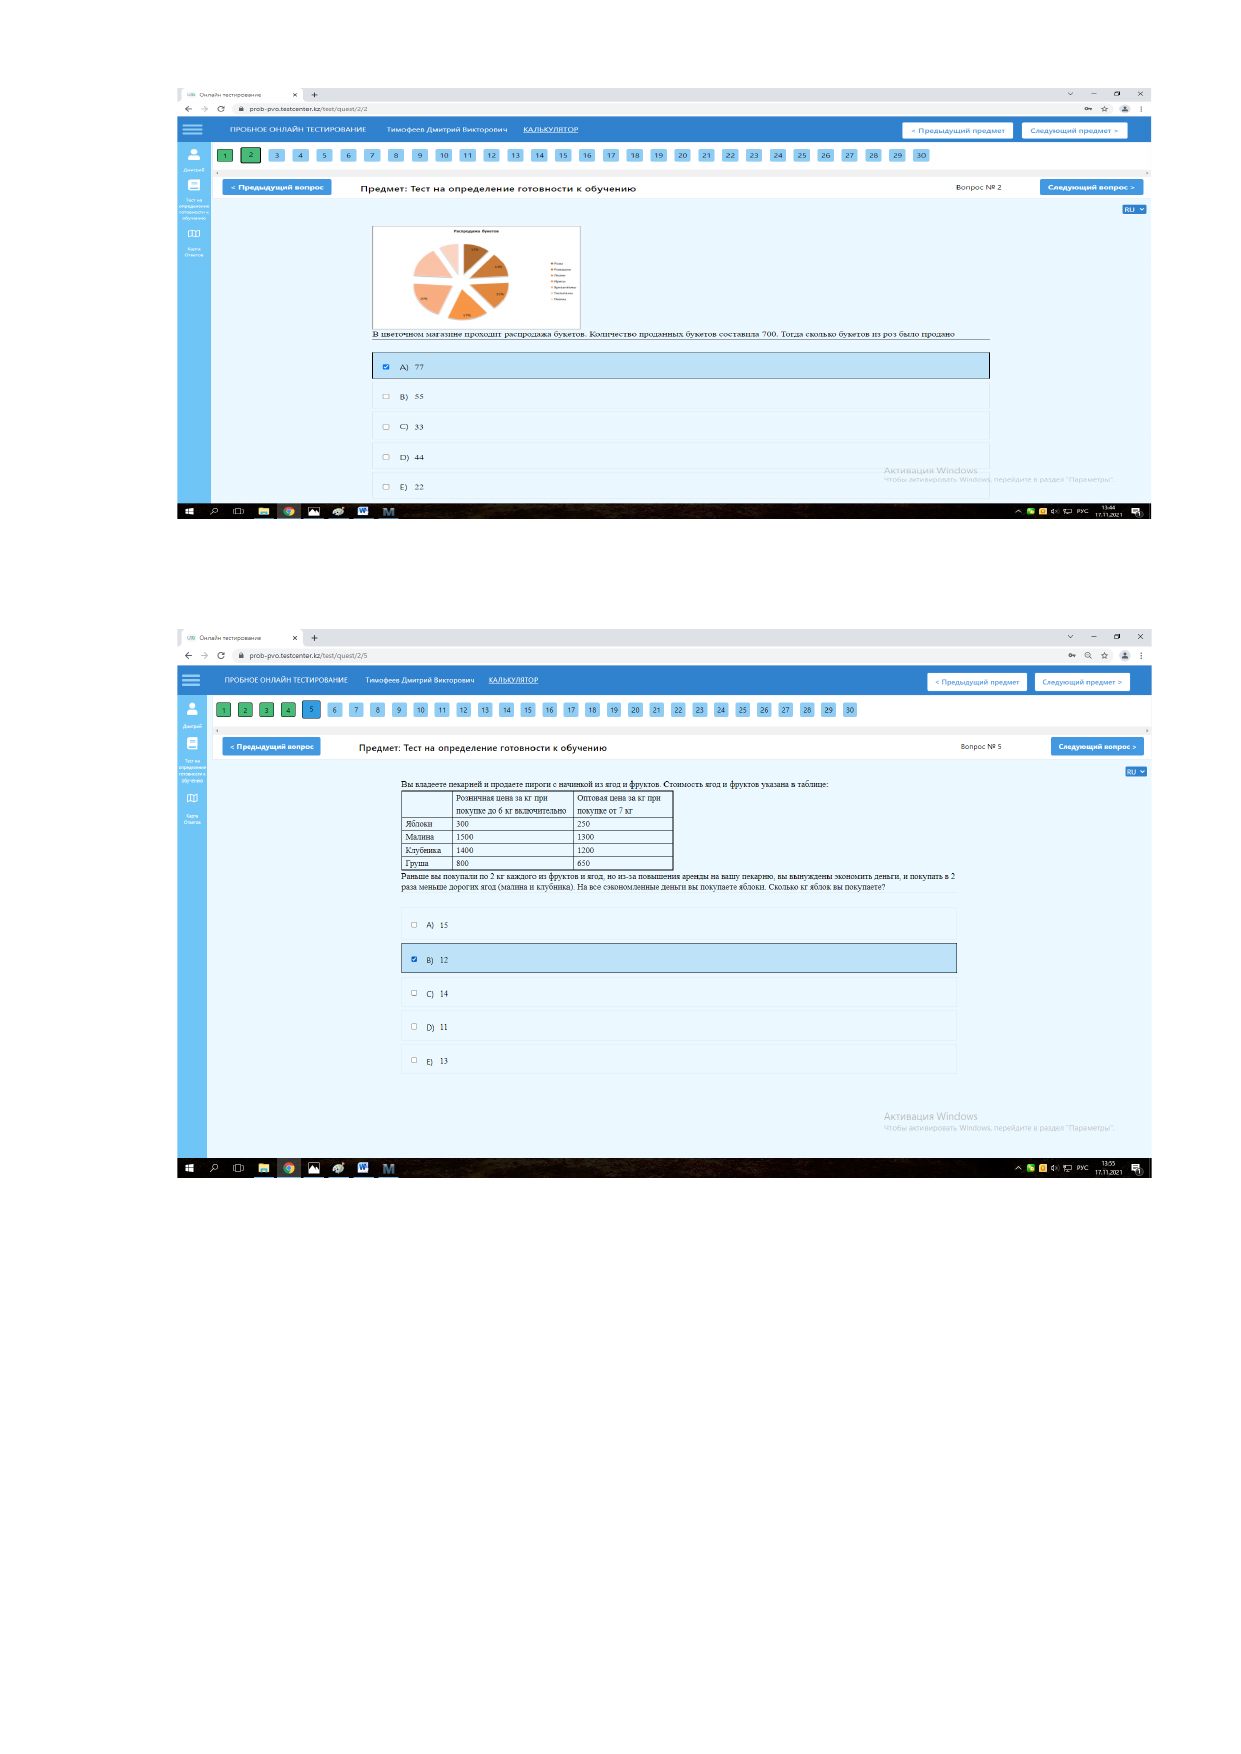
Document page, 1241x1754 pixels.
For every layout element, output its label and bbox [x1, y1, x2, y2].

picture [177, 629, 1152, 1178]
picture [177, 88, 1152, 519]
